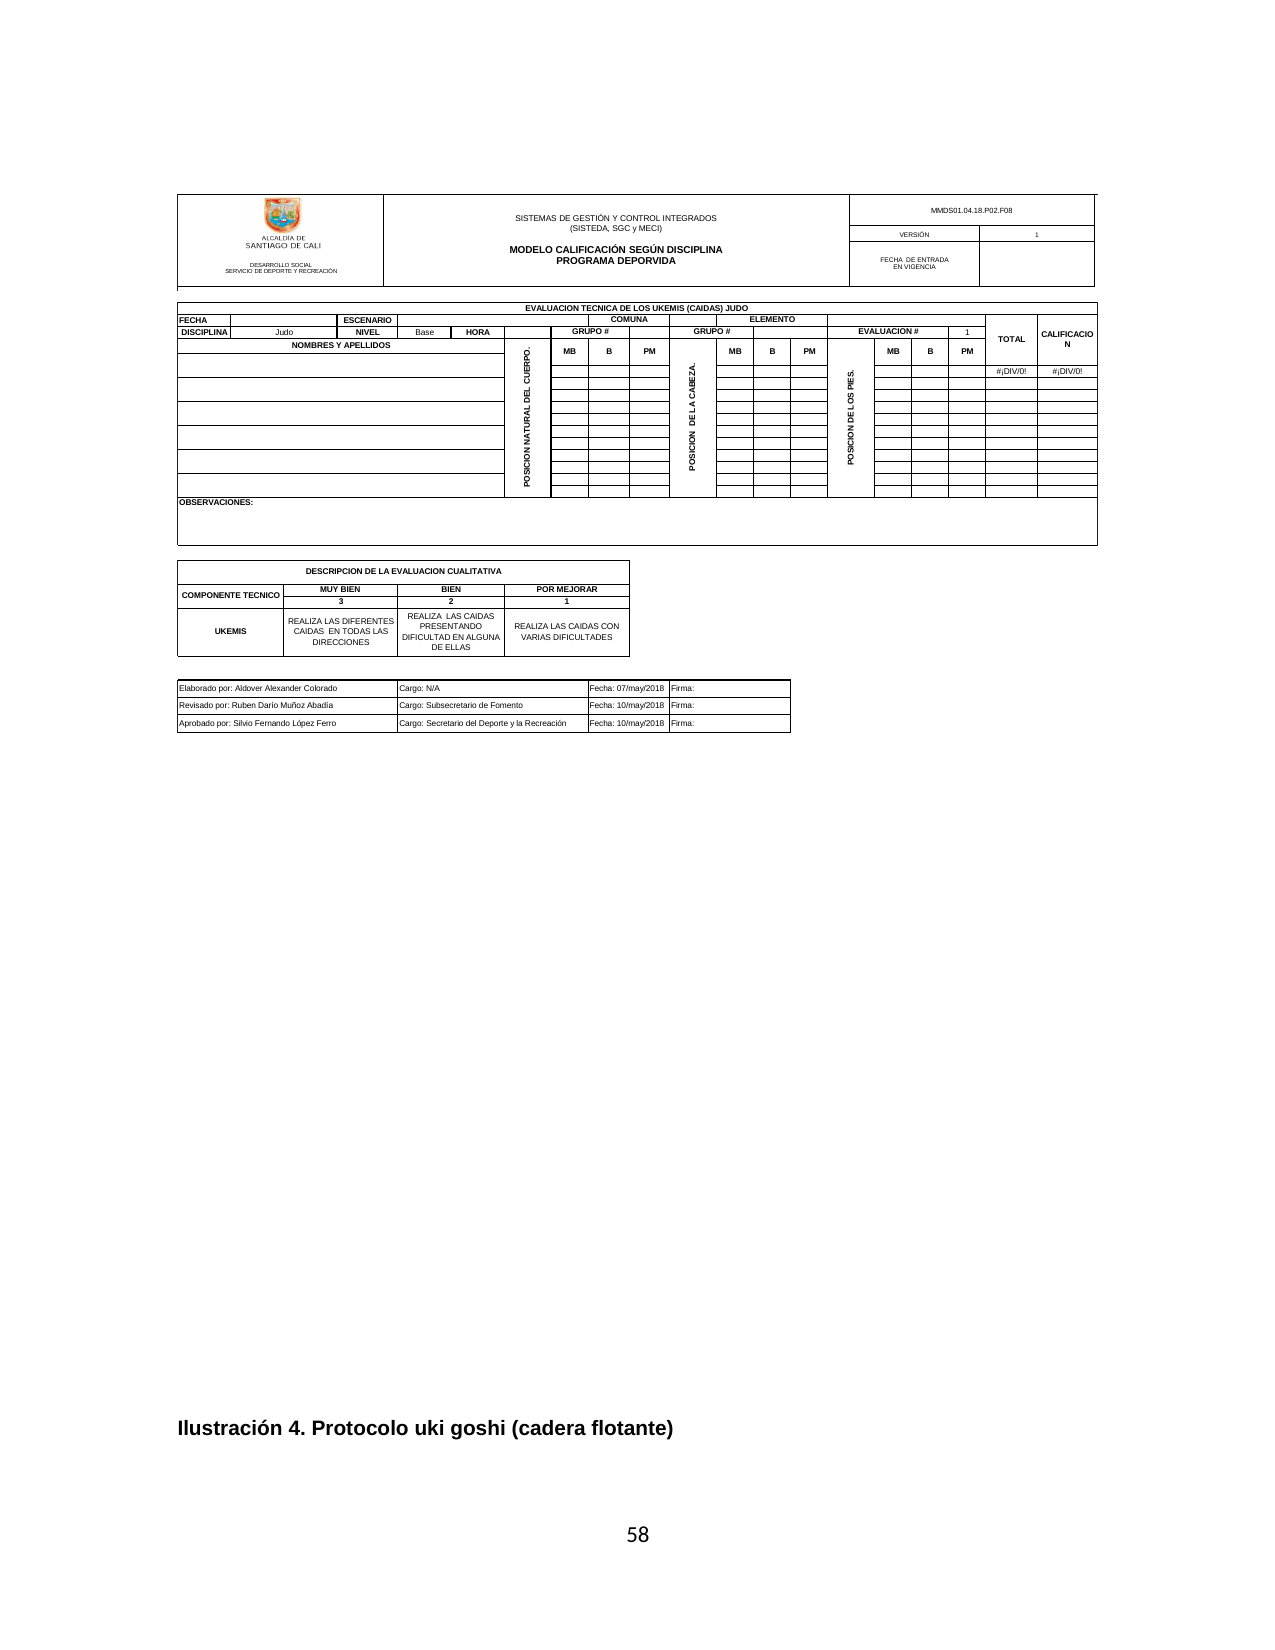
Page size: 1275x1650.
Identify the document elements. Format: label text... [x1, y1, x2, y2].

text Ilustración 4. Protocolo uki goshi (cadera flotante) [177, 1415, 1098, 1439]
